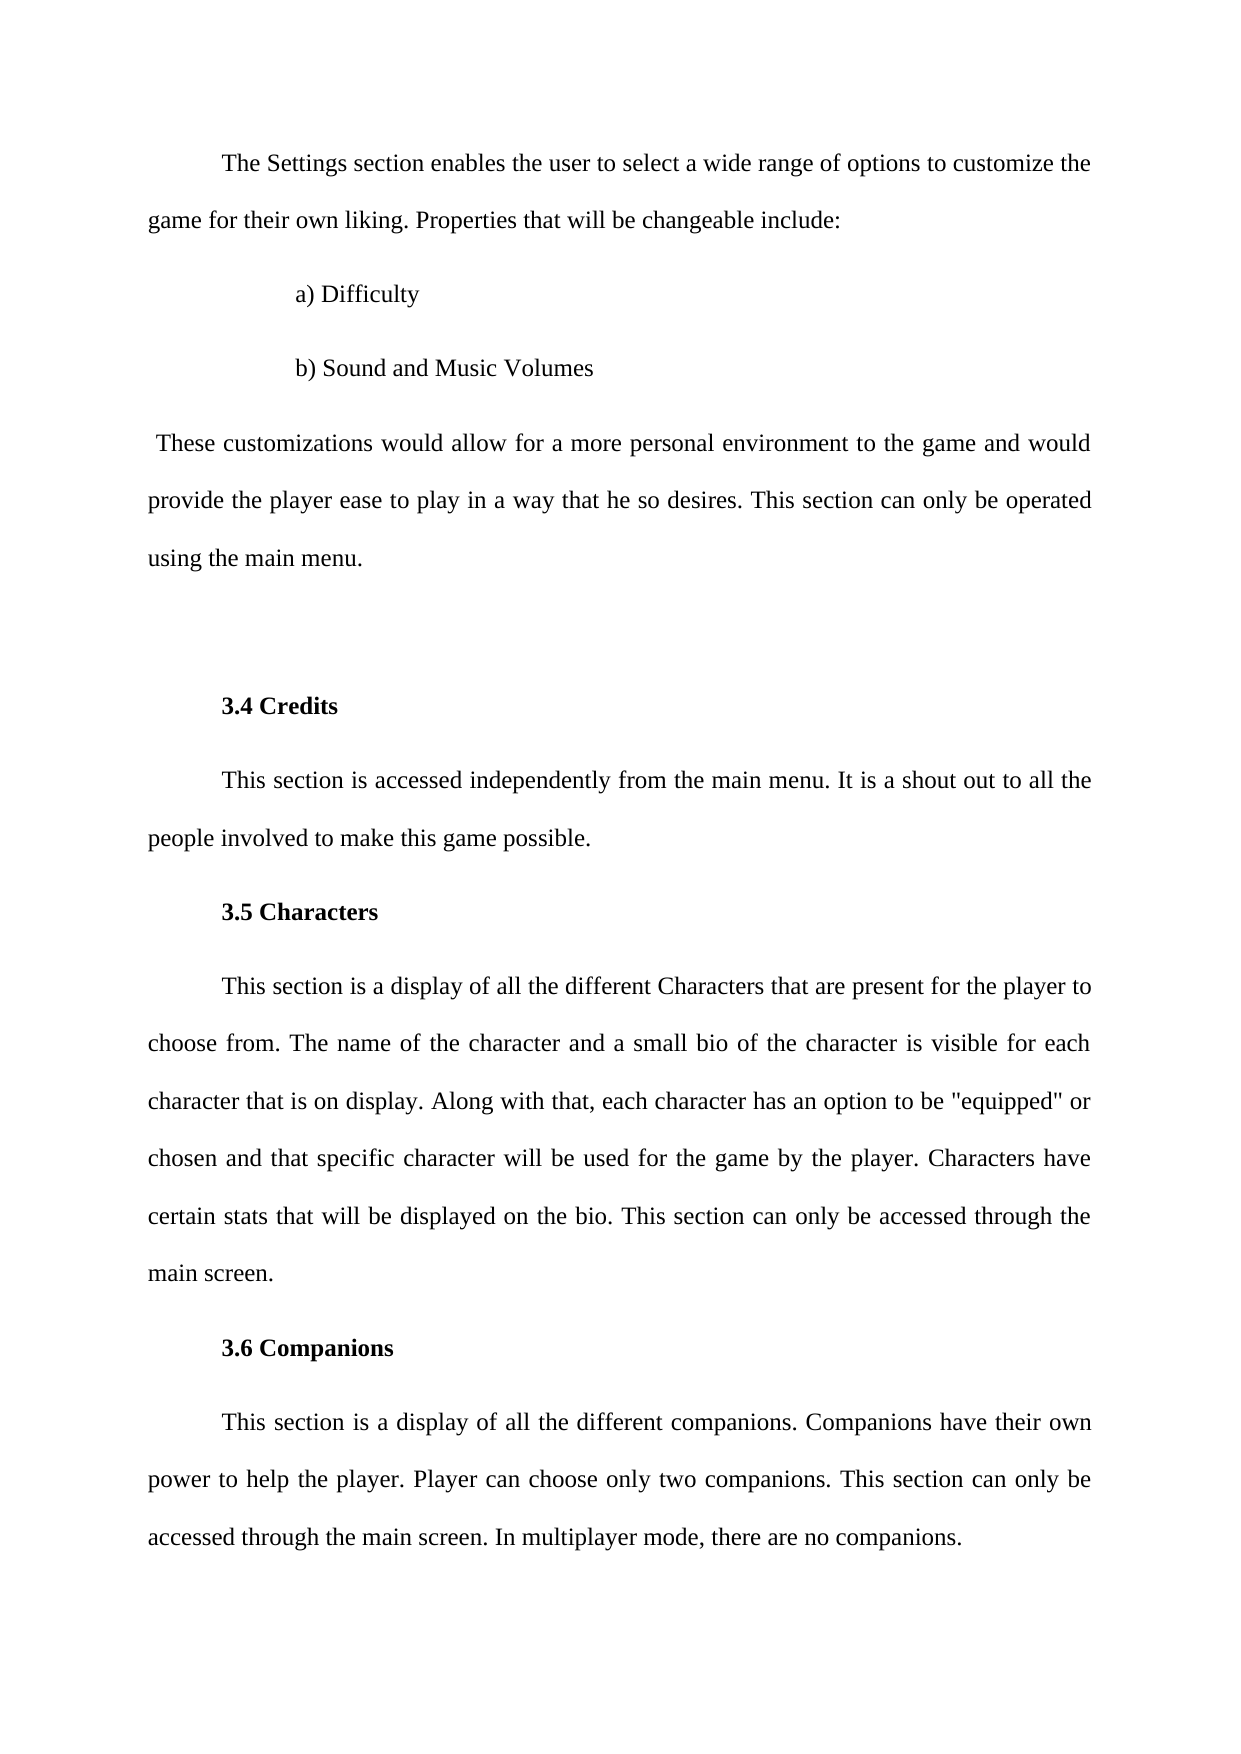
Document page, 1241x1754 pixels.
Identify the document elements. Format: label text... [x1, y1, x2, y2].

text This section is a display of all the different companions. Companions have their own power to help the player. Player can choose only two companions. This section can only be accessed through the main screen. In multiplayer mode, there are no companions. [148, 1407, 1093, 1551]
text 3.6 Companions [148, 1333, 1093, 1361]
text a) Difficulty [148, 279, 1093, 308]
text 3.5 Characters [148, 897, 1093, 926]
text b) Sound and Music Volumes [148, 353, 1093, 382]
text The Settings section enables the user to select a wide range of options to customize the game for their own liking. Properties that will be changeable include: [148, 148, 1093, 234]
text This section is accessed independently from the main menu. It is a shout out to all the people involved to make this game possible. [148, 765, 1093, 851]
text 3.4 Credits [148, 691, 1093, 720]
text This section is a display of all the different Characters that are present for the player to choose from. The name of the character and a small bio of the character is visible for each character that is on display. Along with that, each character has an option to be "equipped" or chosen and that specific character will be used for the game by the player. Characters have certain stats that will be displayed on the bio. This section can only be accessed through the main screen. [148, 971, 1093, 1287]
text These customizations would allow for a more personal environment to the game and would provide the player ease to play in a way that he so desires. This section can only be operated using the main menu. [148, 428, 1093, 571]
